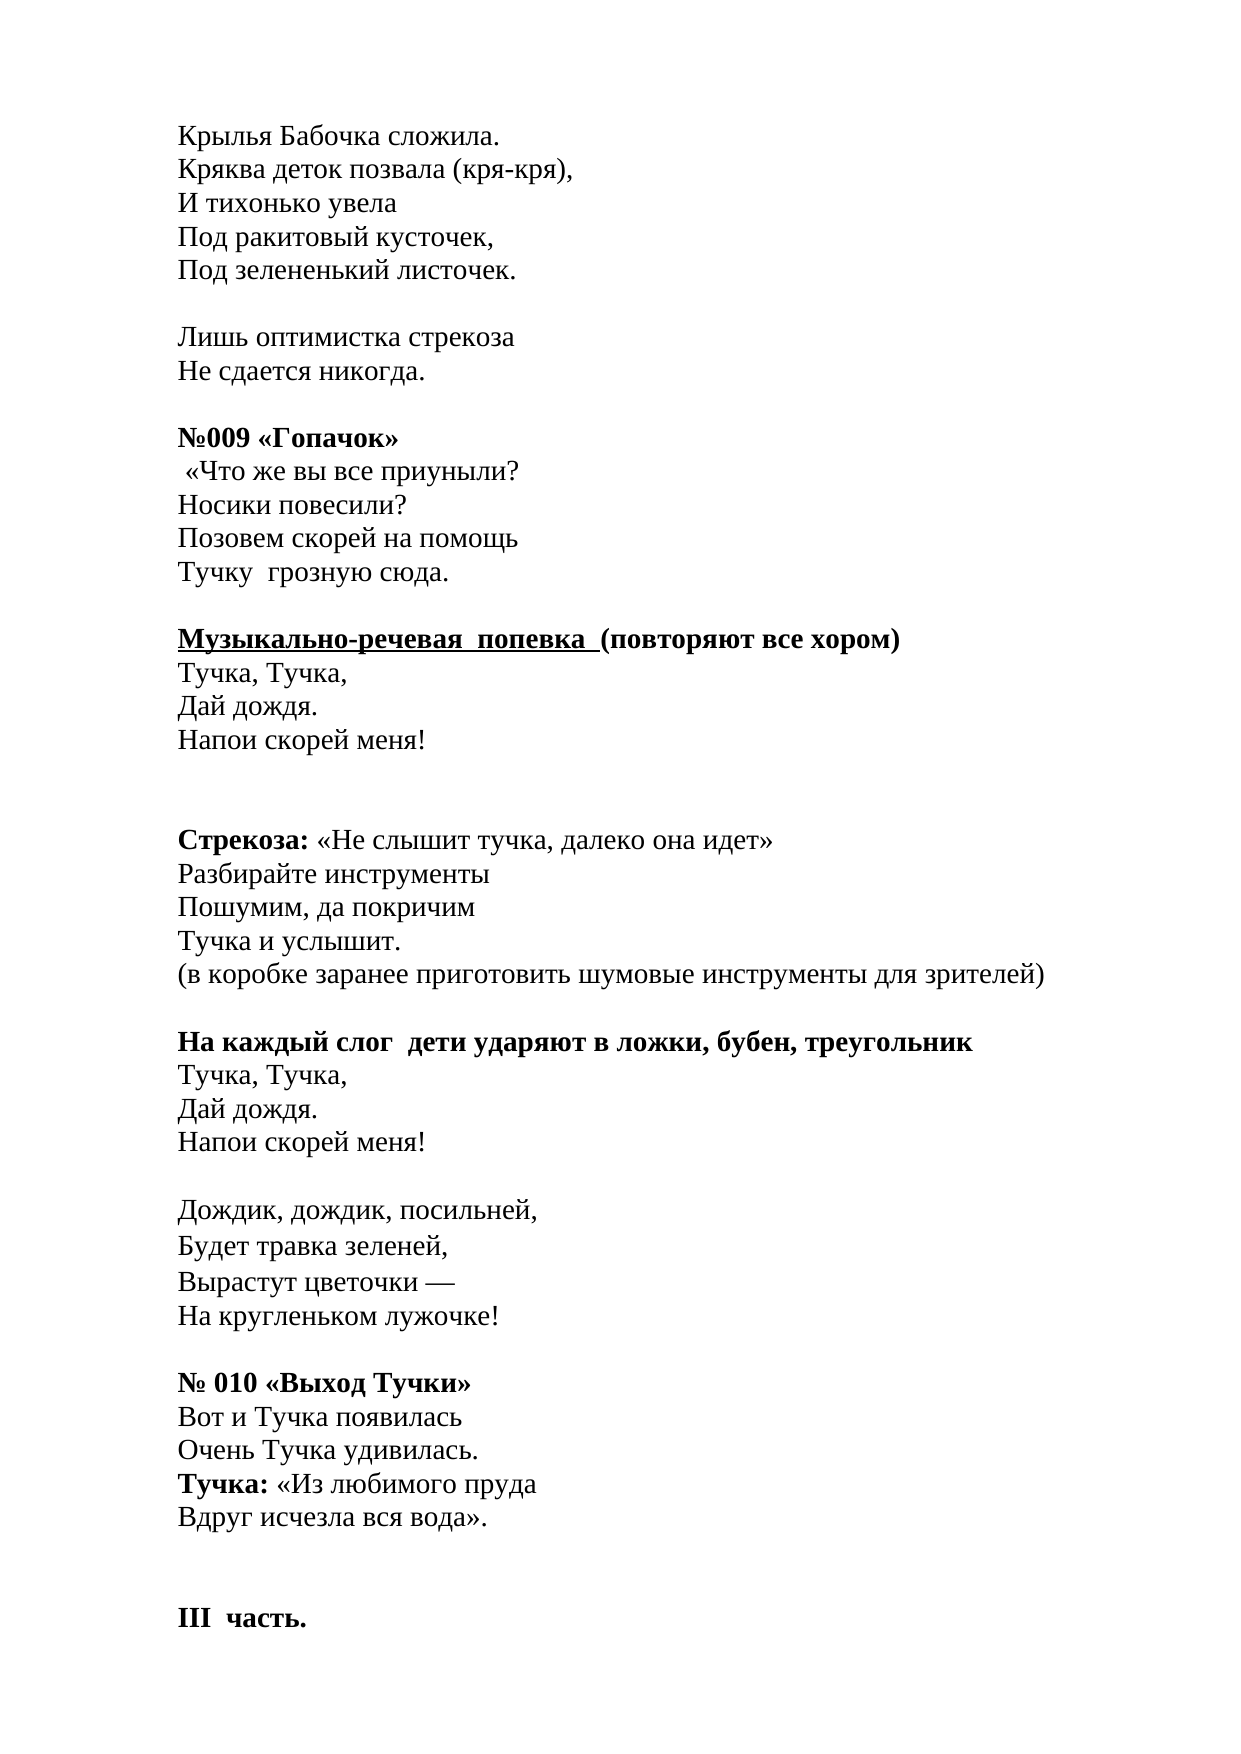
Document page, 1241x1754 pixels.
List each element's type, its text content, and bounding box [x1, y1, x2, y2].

text Напои скорей меня! [177, 1124, 1152, 1158]
text И тихонько увела [177, 185, 1152, 219]
text Крылья Бабочка сложила. [177, 118, 1152, 152]
text Очень Тучка удивилась. [177, 1432, 1152, 1466]
text Напои скорей меня! [177, 722, 1152, 755]
text Под зелененький листочек. [177, 252, 1152, 286]
text Дай дождя. [177, 1091, 1152, 1124]
text Вот и Тучка появилась [177, 1399, 1152, 1432]
text Тучку грозную сюда. [177, 554, 1152, 588]
text Тучка: «Из любимого пруда [177, 1466, 1152, 1499]
text Кряква деток позвала (кря-кря), [177, 152, 1152, 185]
text Музыкально-речевая попевка (повторяют все хором) [177, 621, 1152, 655]
text Лишь оптимистка стрекоза [177, 319, 1152, 353]
text III часть. [177, 1600, 1152, 1634]
text Стрекоза: «Не слышит тучка, далеко она идет» [177, 822, 1152, 856]
text Тучка и услышит. [177, 923, 1152, 957]
text №009 «Гопачок» [177, 420, 1152, 453]
text Под ракитовый кусточек, [177, 219, 1152, 252]
text «Что же вы все приуныли? [177, 453, 1152, 487]
text № 010 «Выход Тучки» [177, 1365, 1152, 1399]
text Не сдается никогда. [177, 353, 1152, 386]
text Разбирайте инструменты [177, 856, 1152, 889]
text Позовем скорей на помощь [177, 521, 1152, 554]
text Носики повесили? [177, 487, 1152, 521]
text (в коробке заранее приготовить шумовые инструменты для зрителей) [177, 957, 1152, 990]
text Вдруг исчезла вся вода». [177, 1499, 1152, 1533]
text Пошумим, да покричим [177, 889, 1152, 923]
text Тучка, Тучка, [177, 1057, 1152, 1091]
text Дай дождя. [177, 688, 1152, 722]
text Тучка, Тучка, [177, 655, 1152, 688]
text Дождик, дождик, посильней, Будет травка зеленей, Вырастут цветочки — На кругленьком лужочке! [177, 1191, 1152, 1332]
text На каждый слог дети ударяют в ложки, бубен, треугольник [177, 1024, 1152, 1057]
